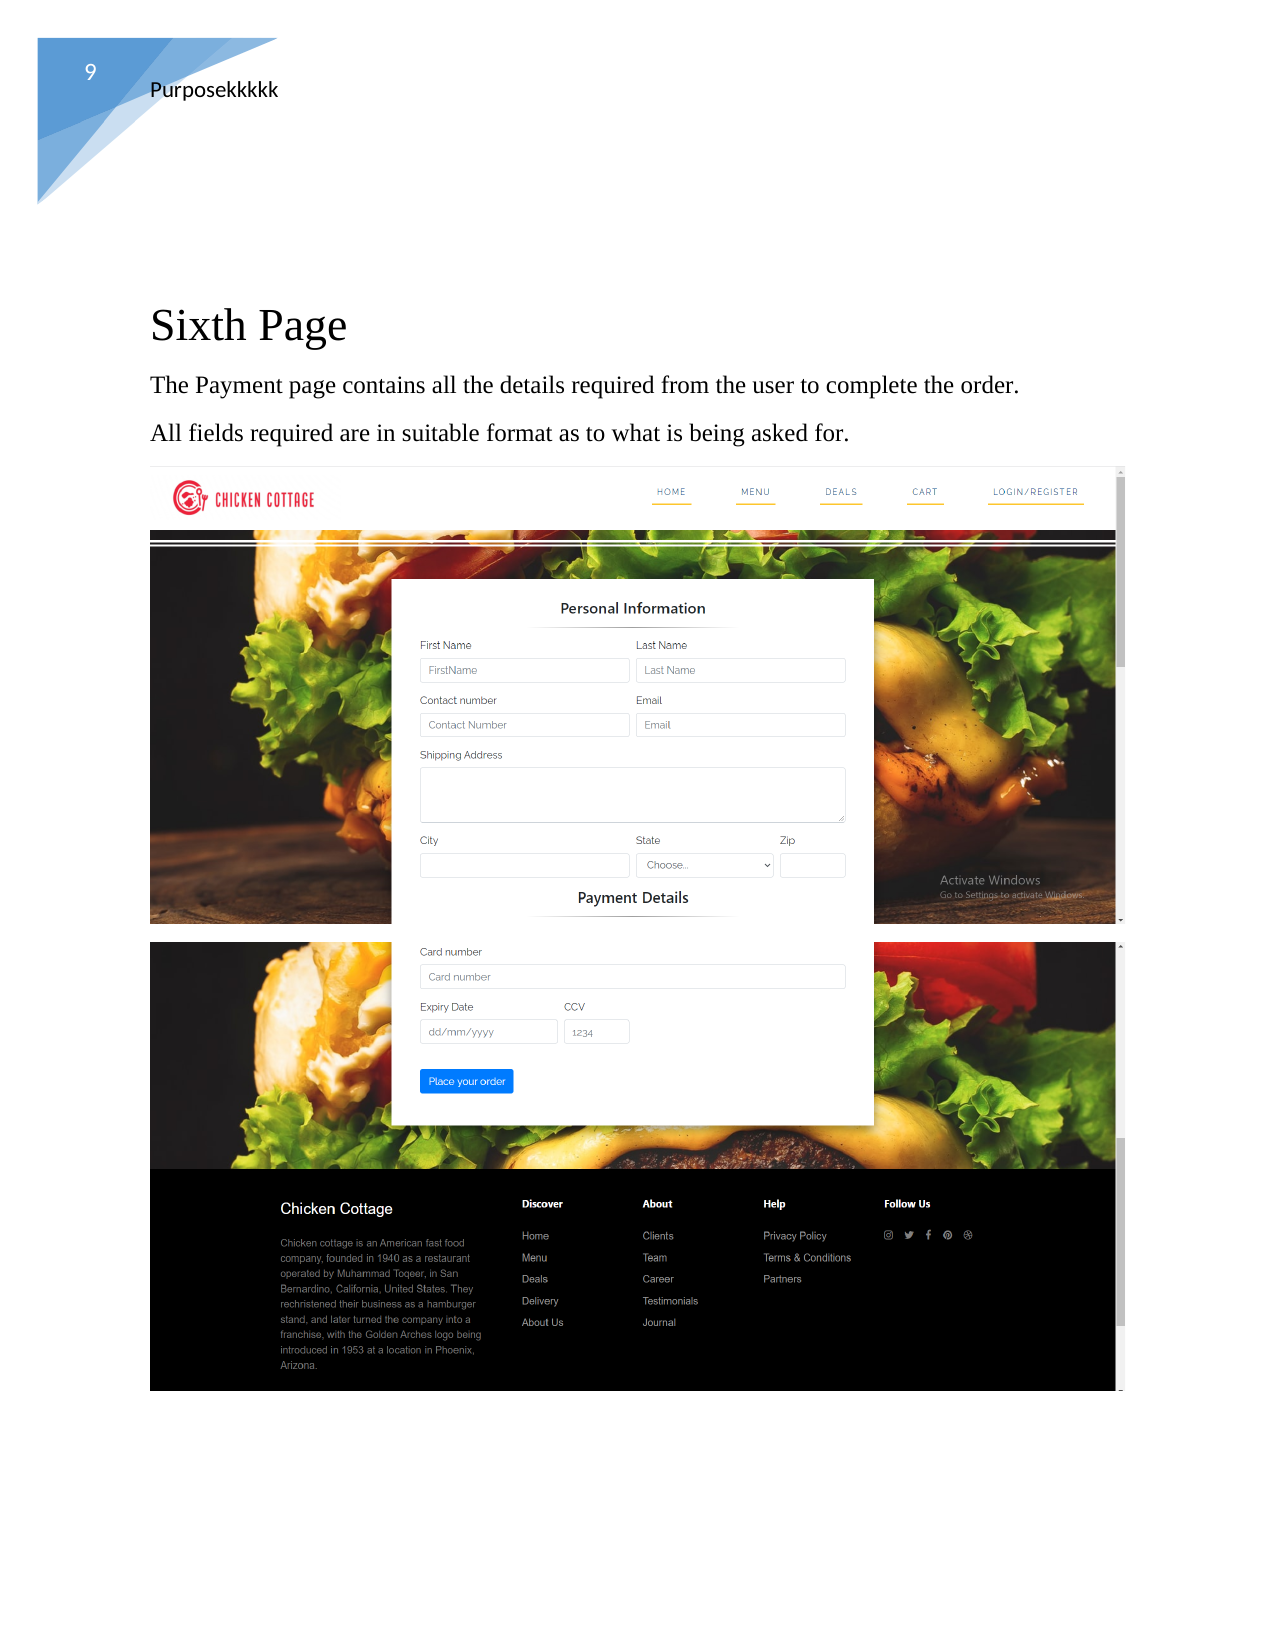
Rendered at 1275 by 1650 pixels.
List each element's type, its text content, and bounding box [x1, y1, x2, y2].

text The Payment page contains all the details required from the user to complete the order. [150, 371, 1125, 399]
text All fields required are in suitable format as to what is being asked for. [150, 418, 1125, 447]
picture [150, 466, 1125, 924]
picture [37, 37, 279, 206]
picture [150, 942, 1125, 1391]
text Sixth Page [150, 297, 1125, 350]
